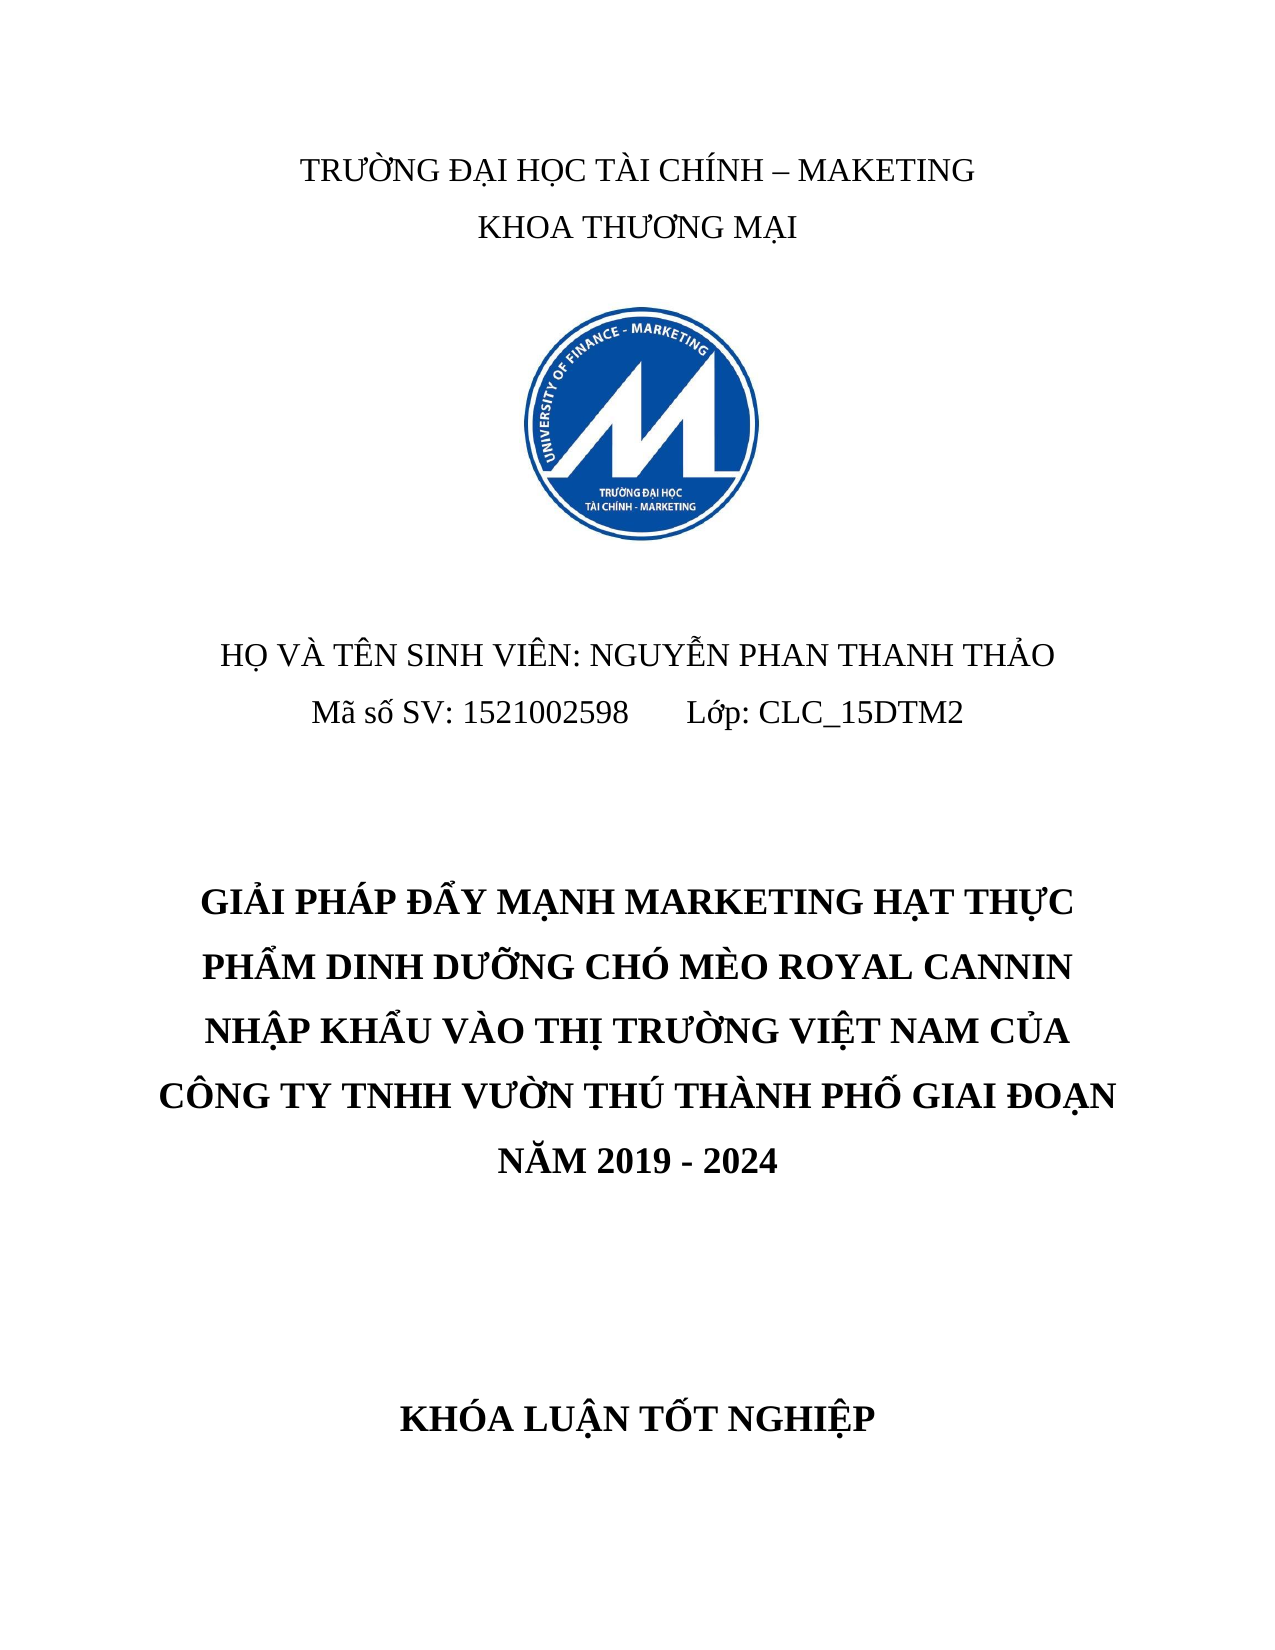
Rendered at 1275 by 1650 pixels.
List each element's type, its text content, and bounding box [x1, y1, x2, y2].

text HỌ VÀ TÊN SINH VIÊN: NGUYỄN PHAN THANH THẢO [150, 635, 1125, 673]
text KHÓA LUẬN TỐT NGHIỆP [150, 1397, 1125, 1440]
text KHOA THƯƠNG MẠI [150, 207, 1125, 246]
text GIẢI PHÁP ĐẨY MẠNH MARKETING HẠT THỰC PHẨM DINH DƯỠNG CHÓ MÈO ROYAL CANNIN NHẬP KHẨU VÀO THỊ TRƯỜNG VIỆT NAM CỦA CÔNG TY TNHH VƯỜN THÚ THÀNH PHỐ GIAI ĐOẠN NĂM 2019 - 2024 [150, 879, 1125, 1181]
text Mã số SV: 1521002598 Lớp: CLC_15DTM2 [150, 692, 1125, 731]
picture [519, 302, 764, 544]
text TRƯỜNG ĐẠI HỌC TÀI CHÍNH – MAKETING [150, 150, 1125, 188]
